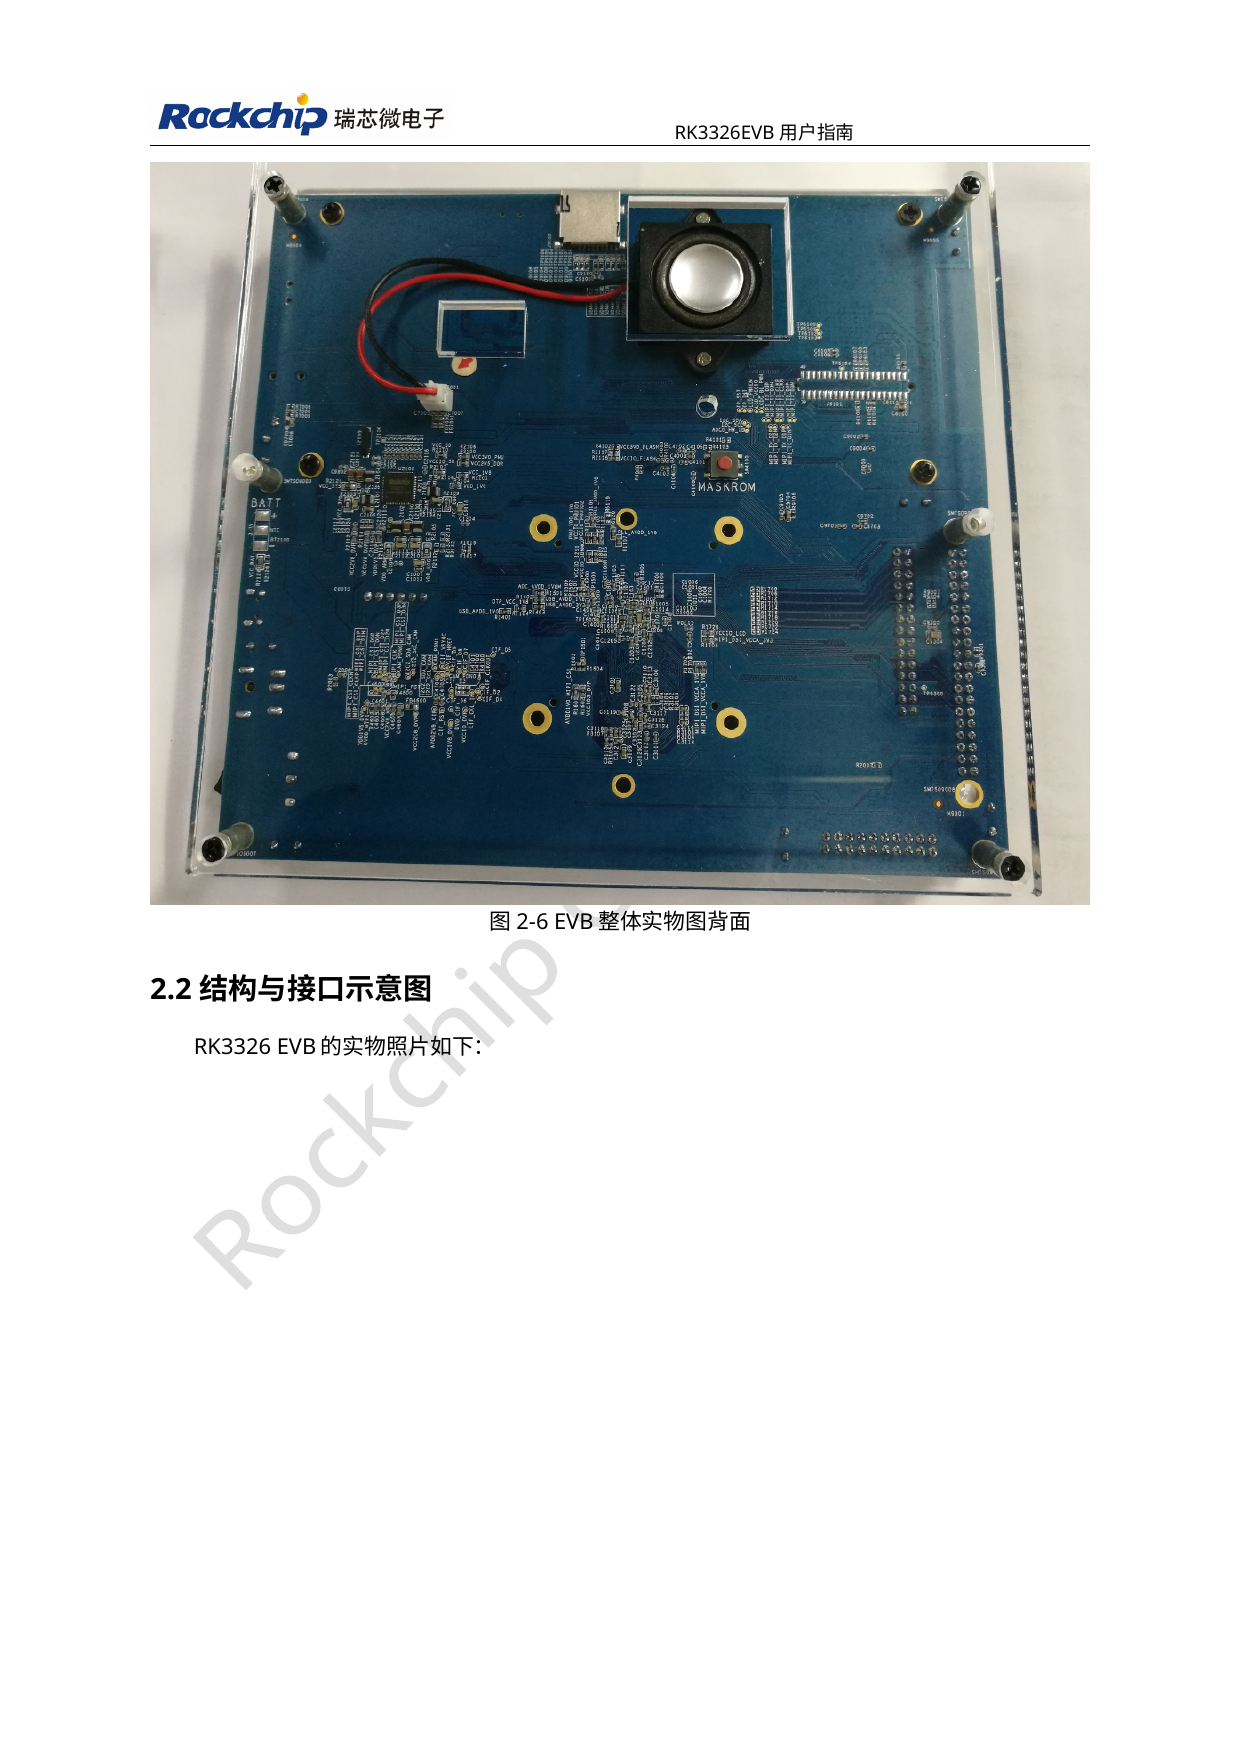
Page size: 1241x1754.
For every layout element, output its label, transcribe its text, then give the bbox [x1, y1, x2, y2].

picture [150, 88, 451, 140]
picture [150, 162, 1091, 905]
text RK3326 EVB的实物照片如下： [150, 1029, 1090, 1061]
subtitle 2.2 结构与接口示意图 [150, 966, 1068, 1008]
